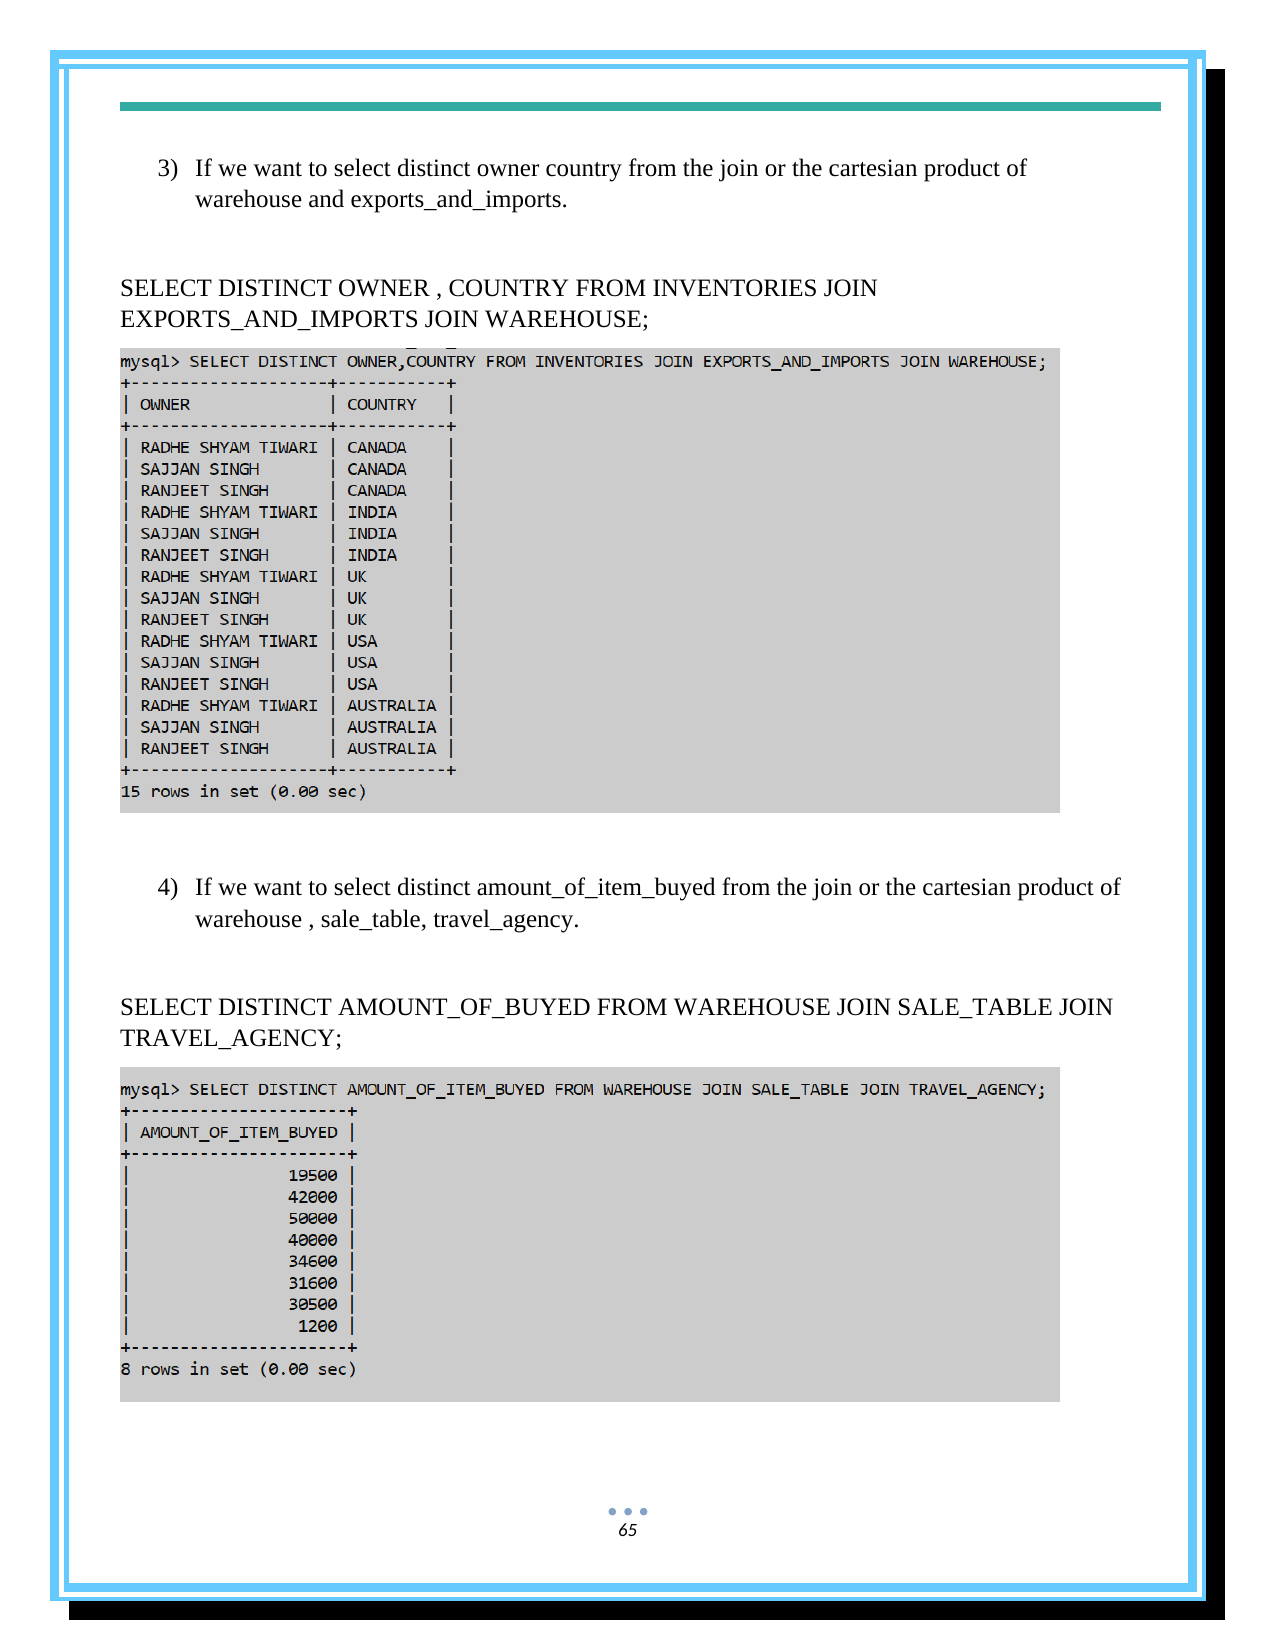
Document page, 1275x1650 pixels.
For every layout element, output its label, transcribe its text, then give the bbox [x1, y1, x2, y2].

picture [120, 348, 1061, 813]
picture [120, 1067, 1061, 1402]
list If we want to select distinct amount_of_item_buyed from the join or the cartesian product of warehouse , sale_table, travel_agency. [157, 872, 1136, 932]
list If we want to select distinct owner country from the join or the cartesian product of warehouse and exports_and_imports. [157, 153, 1136, 213]
text SELECT DISTINCT OWNER , COUNTRY FROM INVENTORIES JOIN EXPORTS_AND_IMPORTS JOIN WAREHOUSE; [120, 273, 1136, 333]
text SELECT DISTINCT AMOUNT_OF_BUYED FROM WAREHOUSE JOIN SALE_TABLE JOIN TRAVEL_AGENCY; [120, 992, 1136, 1052]
